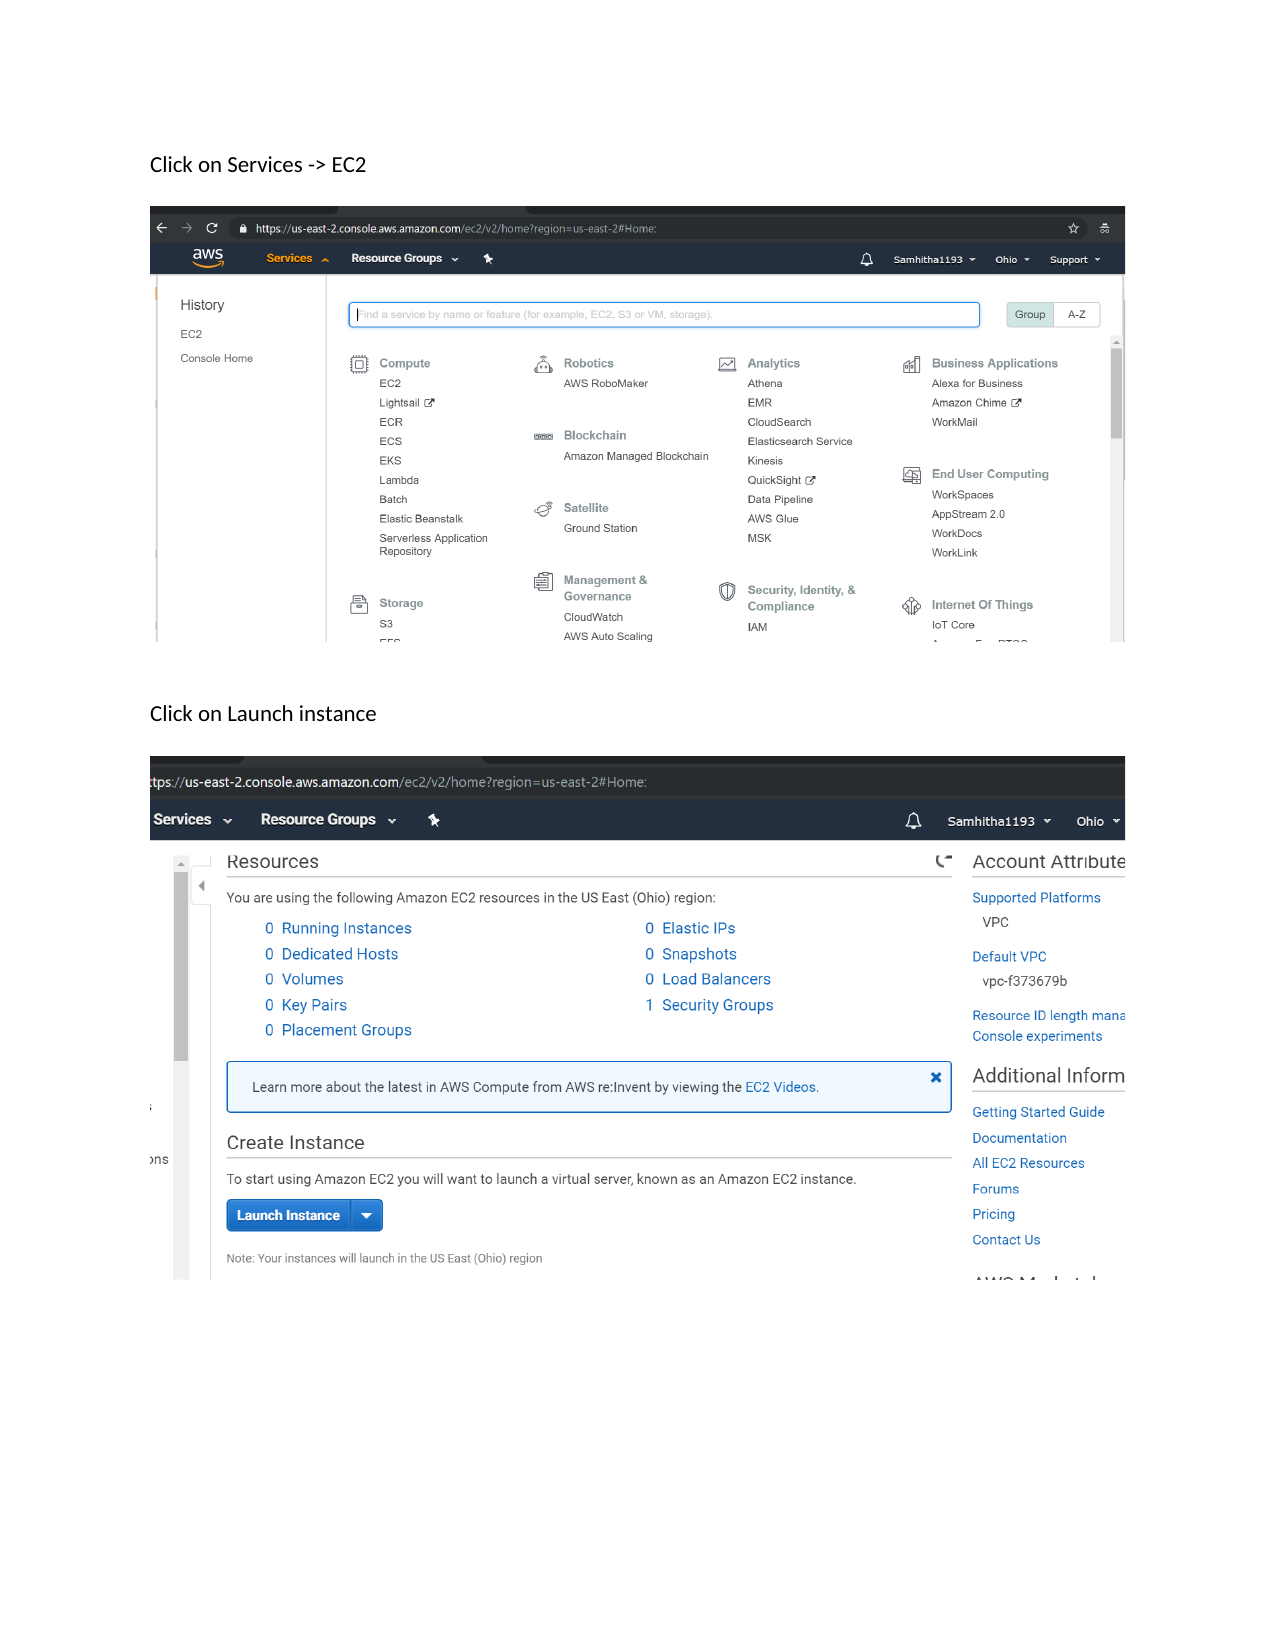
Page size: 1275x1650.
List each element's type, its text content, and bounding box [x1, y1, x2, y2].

text Click on Launch instance [150, 699, 1125, 728]
picture [150, 756, 1125, 1481]
picture [150, 206, 1125, 642]
text Click on Services -> EC2 [150, 150, 1125, 178]
